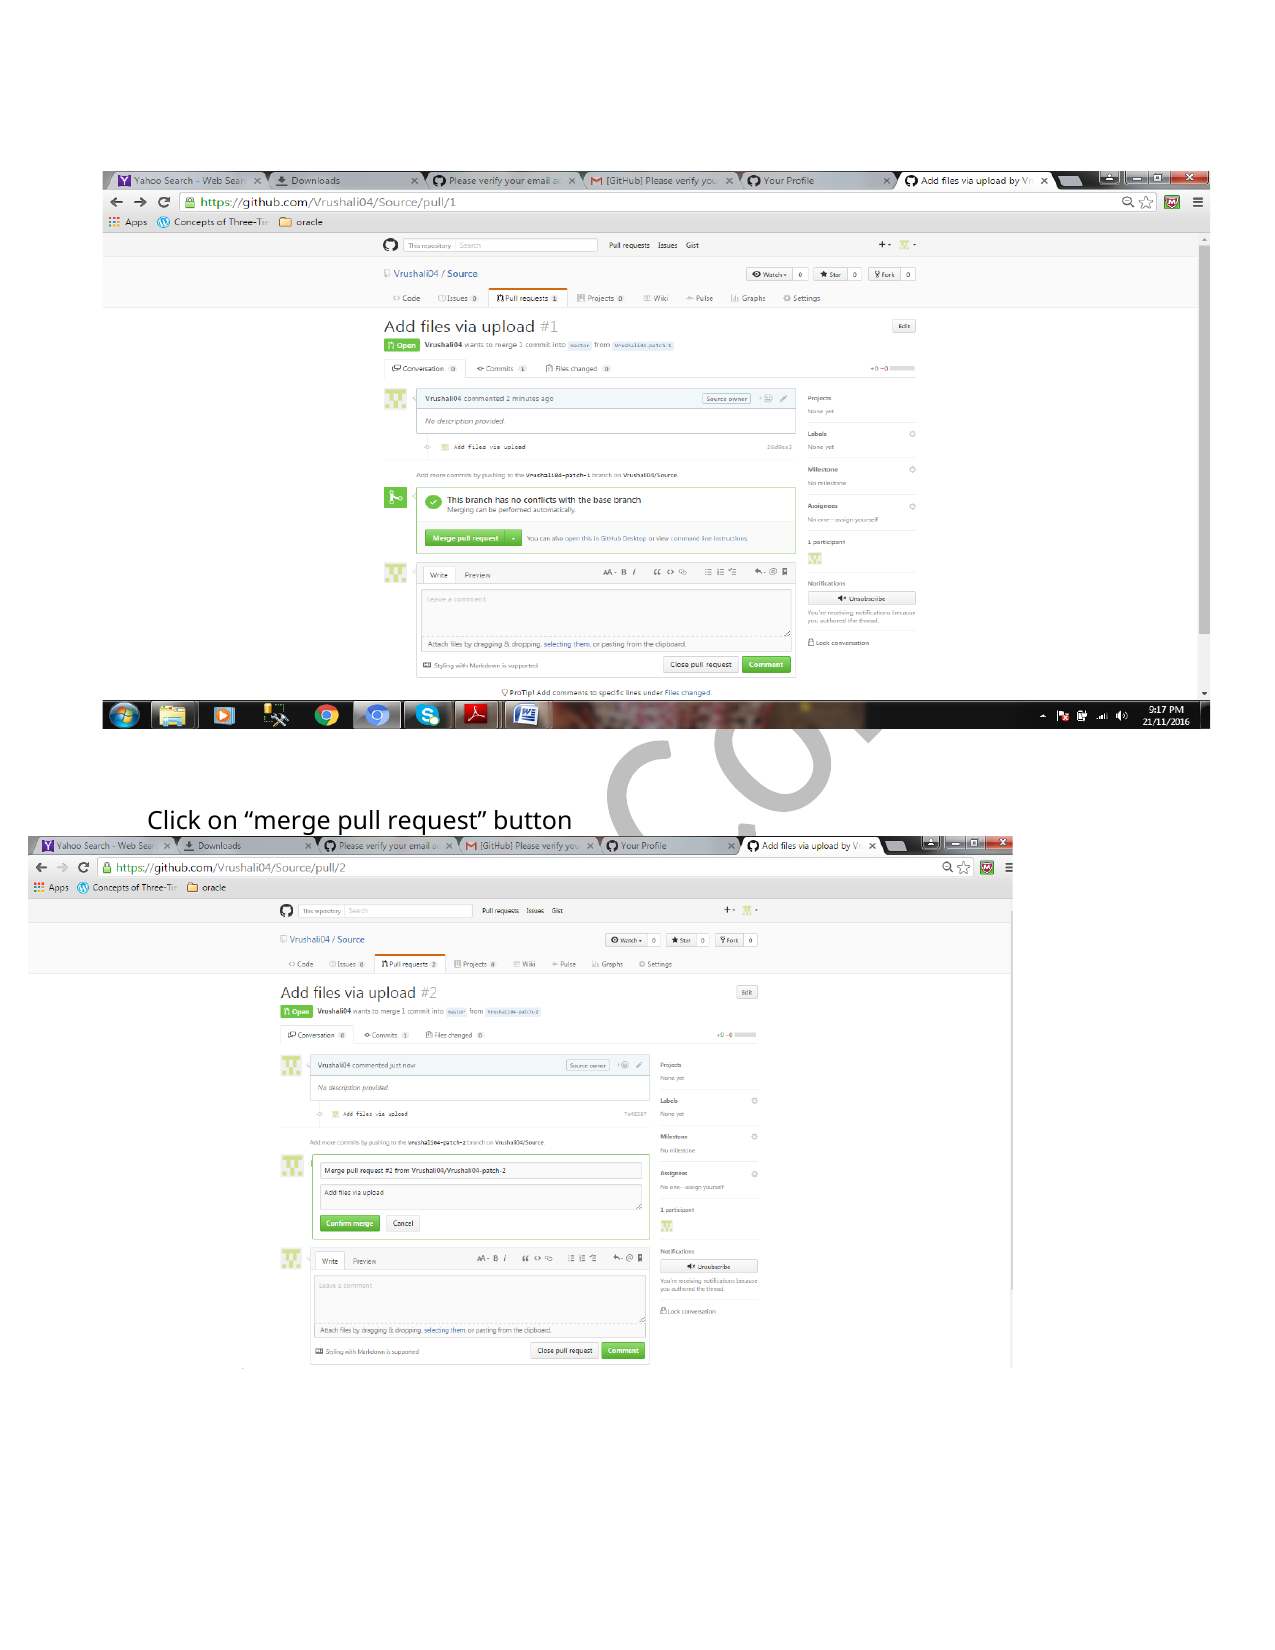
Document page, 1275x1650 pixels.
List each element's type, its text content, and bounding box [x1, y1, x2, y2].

picture [28, 836, 1013, 1368]
text Click on “merge pull request” button [147, 803, 1275, 837]
picture [102, 171, 1211, 729]
